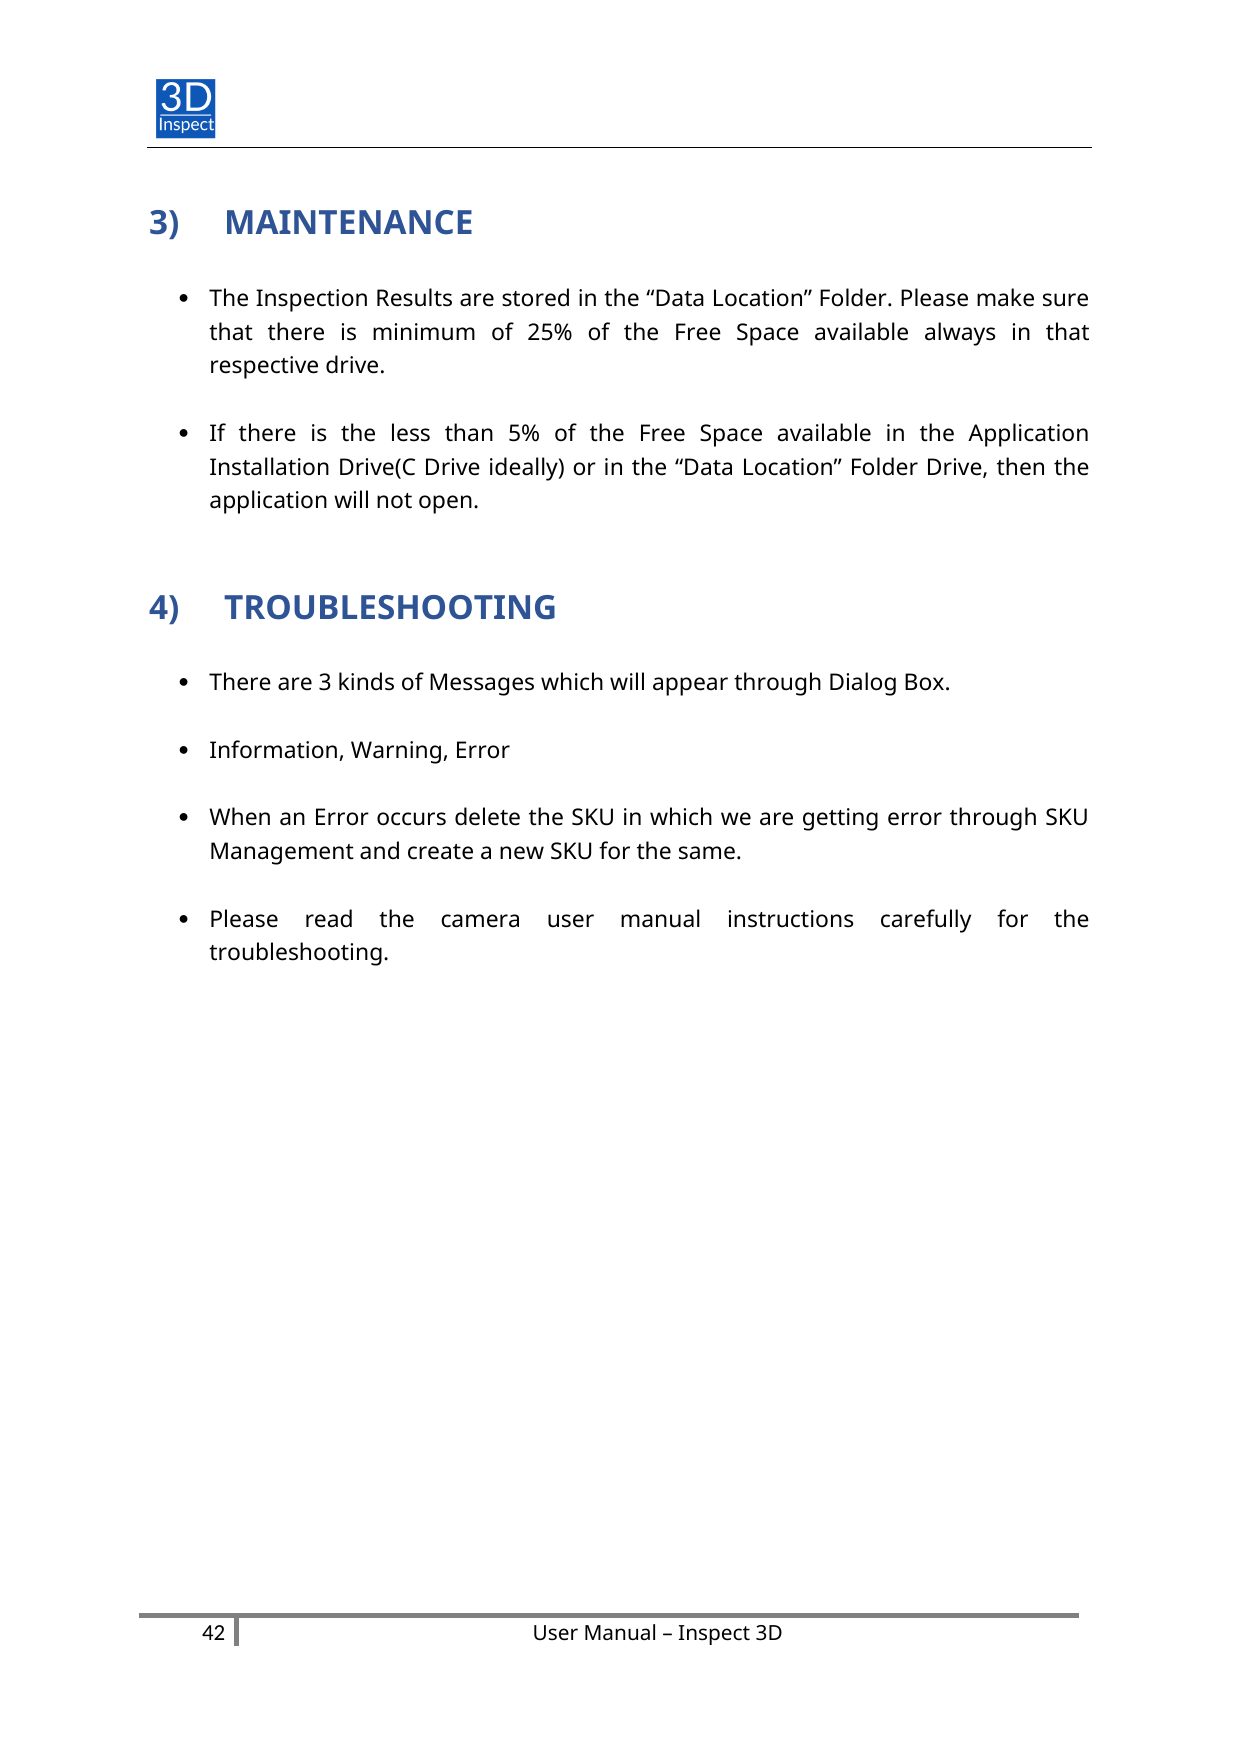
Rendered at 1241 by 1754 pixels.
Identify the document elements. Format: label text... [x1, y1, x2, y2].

list There are 3 kinds of Messages which will appear through Dialog Box. [179, 666, 1090, 697]
list Information, Warning, Error [179, 734, 1090, 765]
subtitle TROUBLESHOOTING [149, 583, 1090, 629]
list If there is the less than 5% of the Free Space available in the Application Installation Drive(C Drive ideally) or in the “Data Location” Folder Drive, then the application will not open. [179, 417, 1090, 515]
list Please read the camera user manual instructions carefully for the troubleshooting. [179, 902, 1090, 967]
subtitle MAINTENANCE [149, 199, 1090, 244]
list The Inspection Results are stored in the “Data Location” Folder. Please make sure that there is minimum of 25% of the Free Space available always in that respective drive. [179, 282, 1090, 380]
list When an Error occurs delete the SKU in which we are getting error through SKU Management and create a new SKU for the same. [179, 801, 1090, 866]
picture [150, 73, 220, 144]
